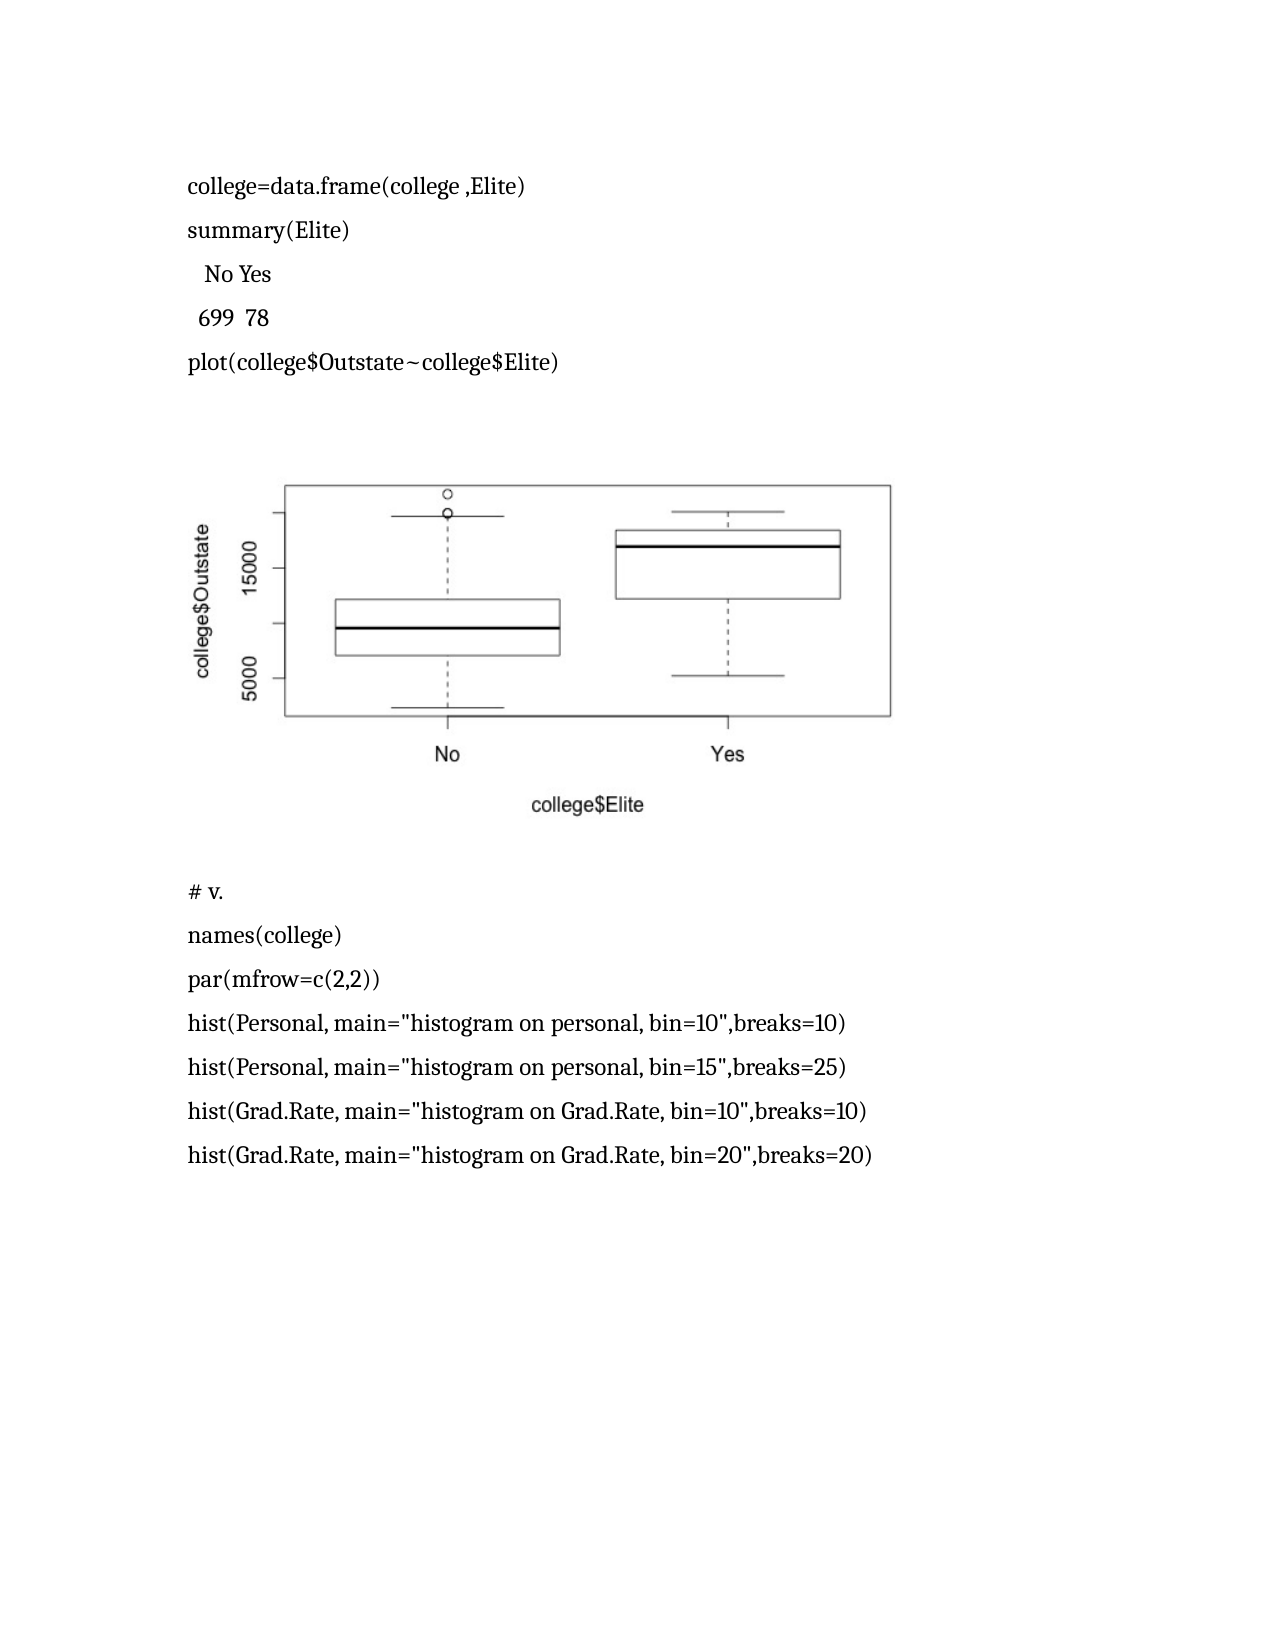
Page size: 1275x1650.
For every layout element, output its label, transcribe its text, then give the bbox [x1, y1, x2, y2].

text # v. [187, 869, 1087, 913]
text No Yes [187, 252, 1087, 296]
text par(mfrow=c(2,2)) [187, 957, 1087, 1001]
text hist(Personal, main="histogram on personal, bin=10",breaks=10) [187, 1001, 1087, 1045]
text plot(college$Outstate~college$Elite) [187, 340, 1087, 384]
text college=data.frame(college ,Elite) [187, 164, 1087, 208]
text hist(Grad.Rate, main="histogram on Grad.Rate, bin=20",breaks=20) [187, 1133, 1087, 1177]
text 699 78 [187, 296, 1087, 340]
text names(college) [187, 913, 1087, 957]
picture [187, 384, 941, 843]
text hist(Personal, main="histogram on personal, bin=15",breaks=25) [187, 1045, 1087, 1089]
text summary(Elite) [187, 208, 1087, 252]
text hist(Grad.Rate, main="histogram on Grad.Rate, bin=10",breaks=10) [187, 1089, 1087, 1133]
